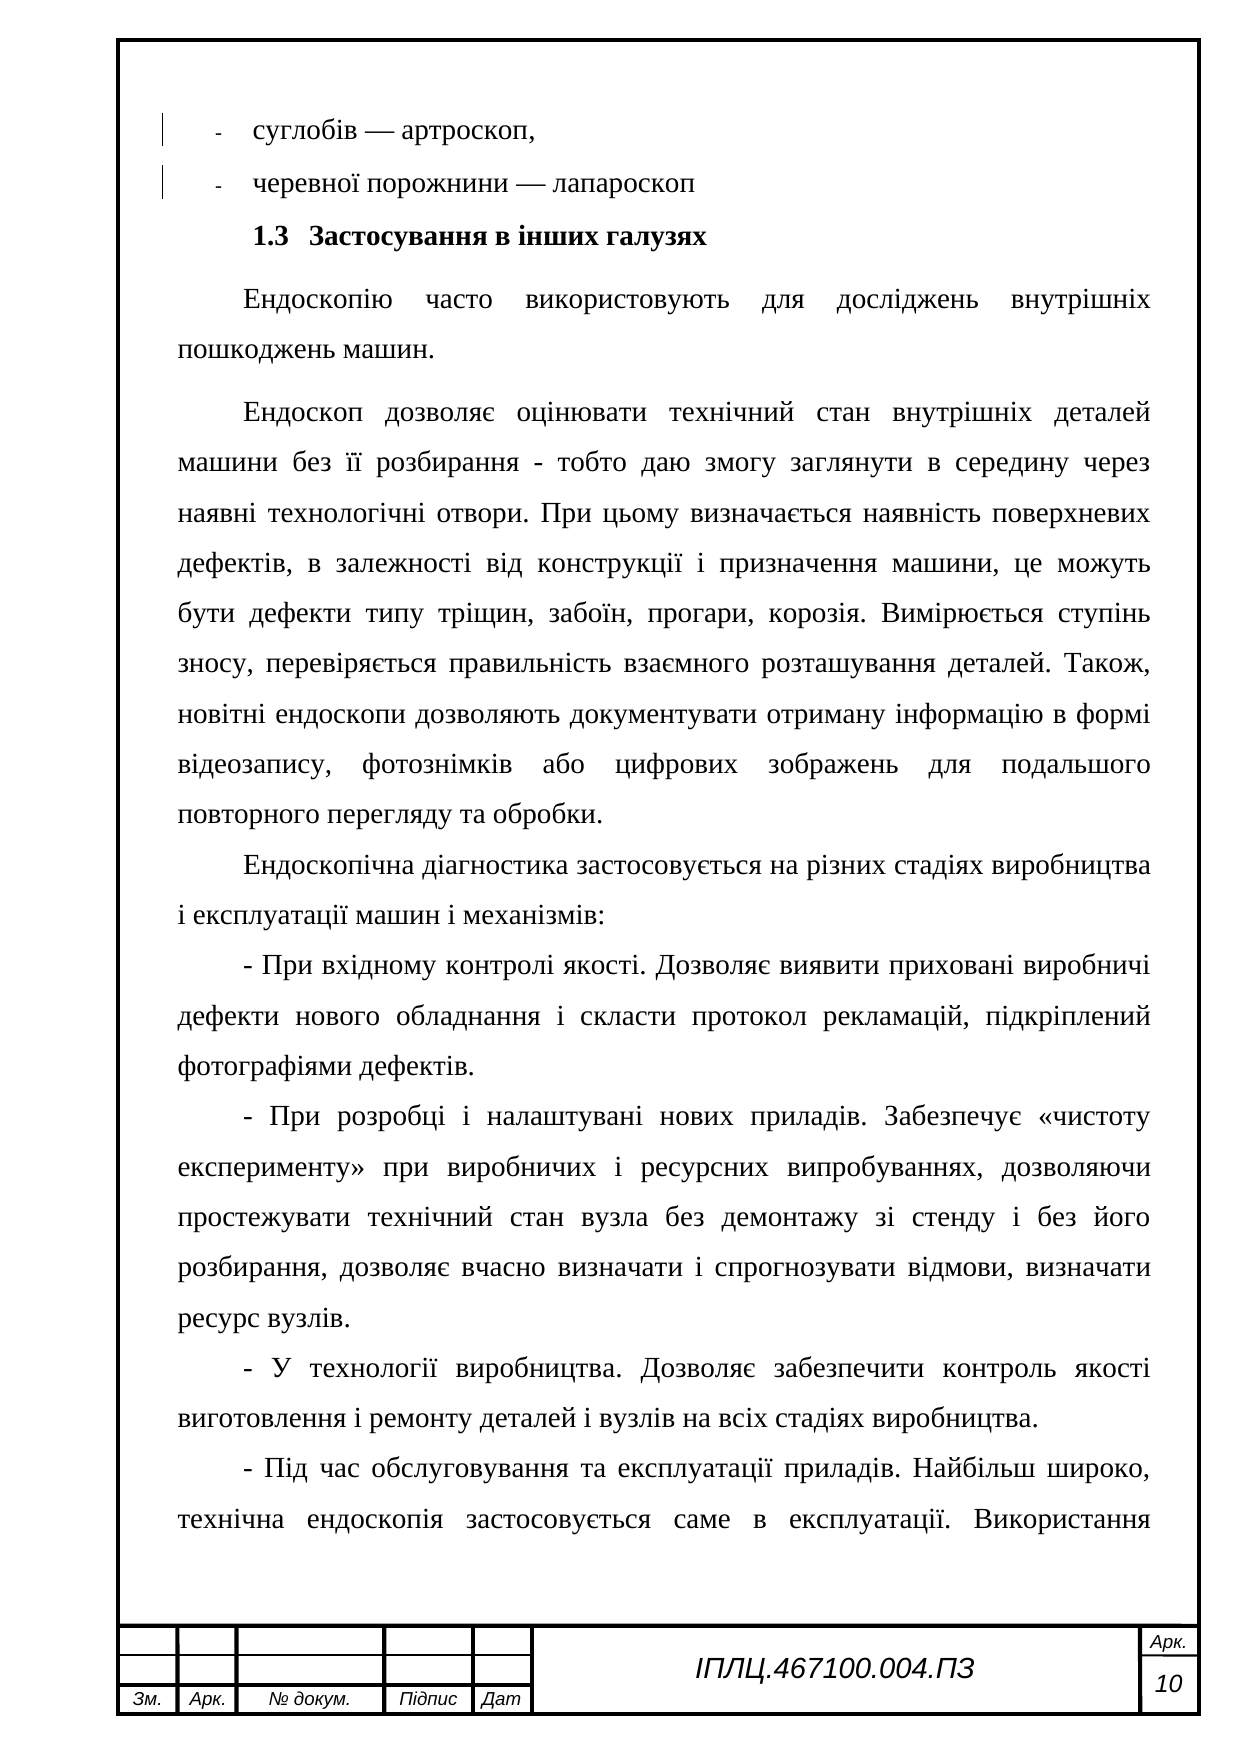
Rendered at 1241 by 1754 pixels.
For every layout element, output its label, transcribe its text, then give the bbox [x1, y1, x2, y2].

text - При вхідному контролі якості. Дозволяє виявити приховані виробничі дефекти нового обладнання і скласти протокол рекламацій, підкріплений фотографіями дефектів. [177, 947, 1152, 1082]
text Ендоскоп дозволяє оцінювати технічний стан внутрішніх деталей машини без її розбирання - тобто даю змогу заглянути в середину через наявні технологічні отвори. При цьому визначається наявність поверхневих дефектів, в залежності від конструкції і призначення машини, це можуть бути дефекти типу тріщин, забоїн, прогари, корозія. Вимірюється ступінь зносу, перевіряється правильність взаємного розташування деталей. Також, новітні ендоскопи дозволяють документувати отриману інформацію в формі відеозапису, фотознімків або цифрових зображень для подальшого повторного перегляду та обробки. [177, 394, 1152, 830]
text - У технології виробництва. Дозволяє забезпечити контроль якості виготовлення і ремонту деталей і вузлів на всіх стадіях виробництва. [177, 1350, 1152, 1434]
list черевної порожнини — лапароскоп [215, 165, 1152, 199]
list суглобів — артроскоп, [215, 112, 1152, 146]
text - При розробці і налаштувані нових приладів. Забезпечує «чистоту експерименту» при виробничих і ресурсних випробуваннях, дозволяючи простежувати технічний стан вузла без демонтажу зі стенду і без його розбирання, дозволяє вчасно визначати і спрогнозувати відмови, визначати ресурс вузлів. [177, 1098, 1152, 1333]
text Ендоскопічна діагностика застосовується на різних стадіях виробництва і експлуатації машин і механізмів: [177, 847, 1152, 931]
subtitle Застосування в інших галузях [252, 218, 1152, 252]
text Ендоскопію часто використовують для досліджень внутрішніх пошкоджень машин. [177, 281, 1152, 365]
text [177, 1451, 1152, 1534]
